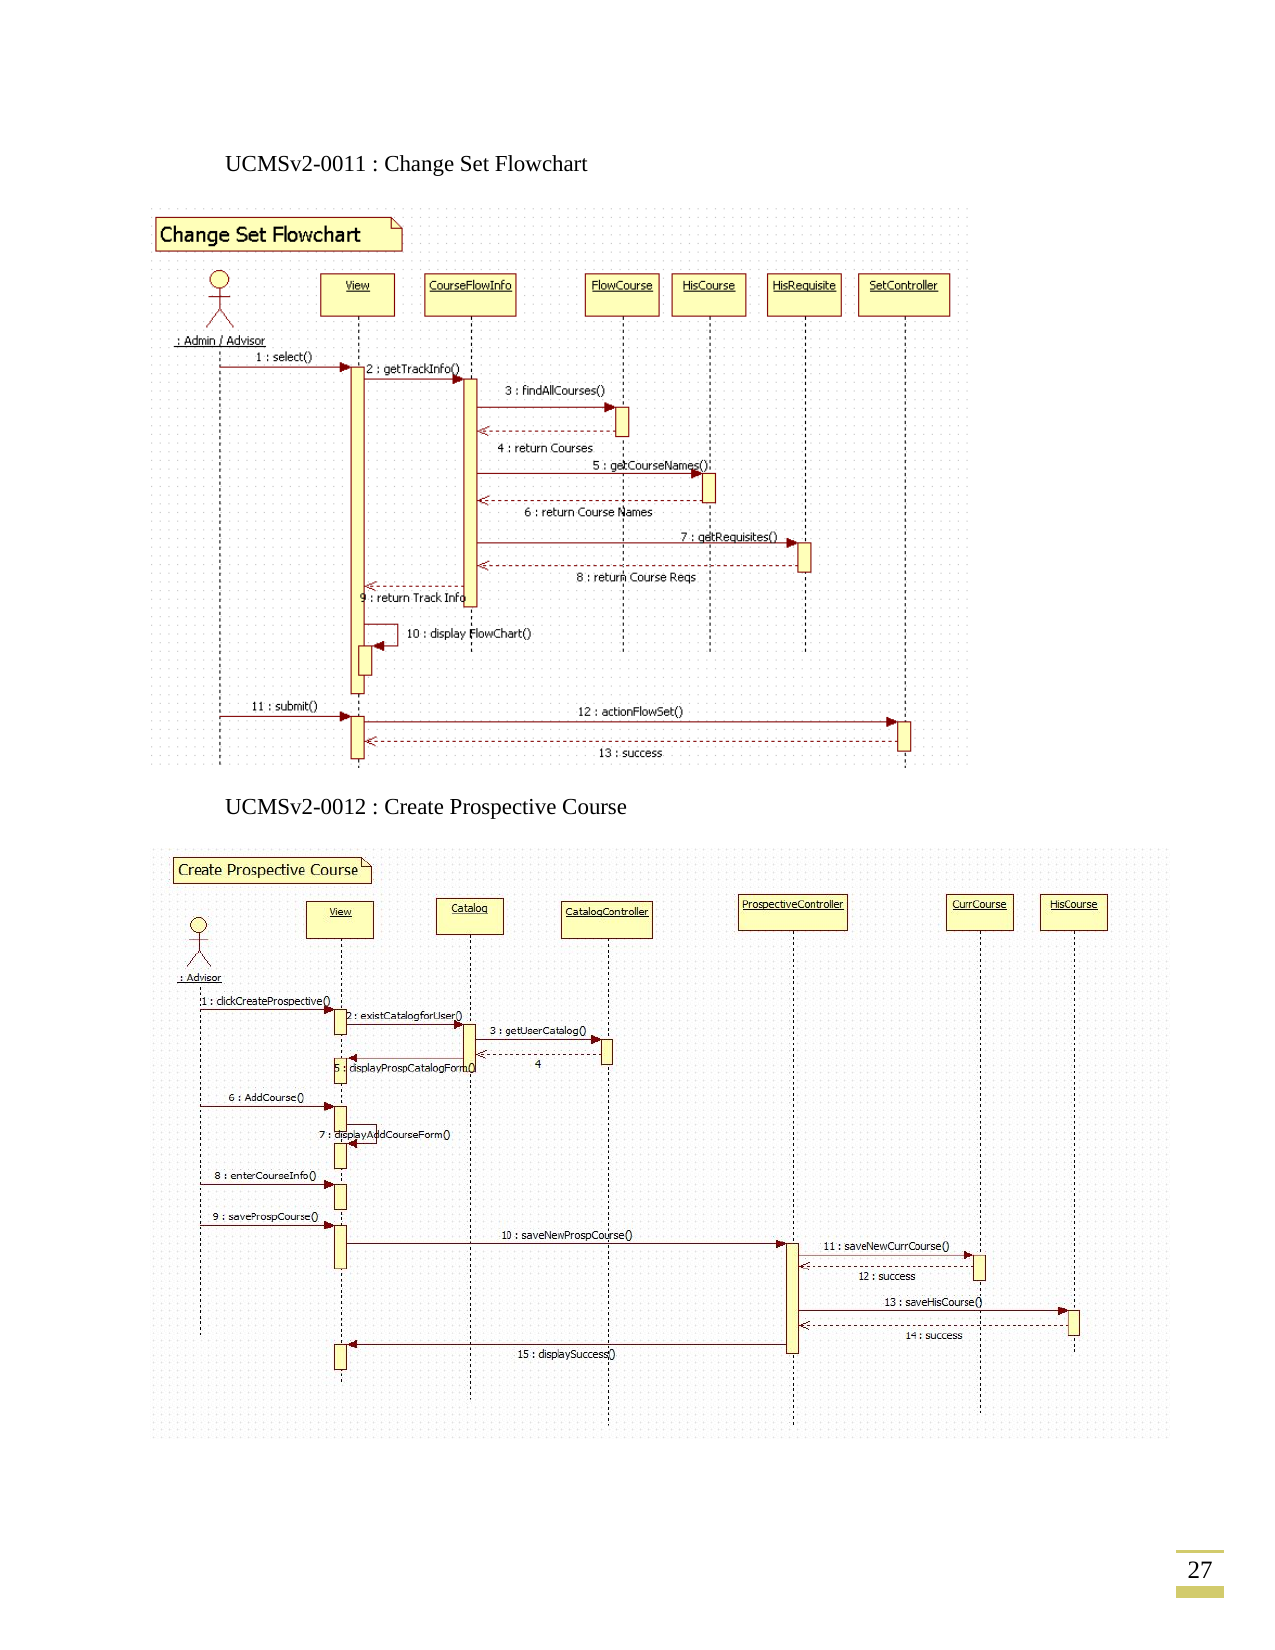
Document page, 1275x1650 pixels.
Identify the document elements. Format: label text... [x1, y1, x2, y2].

text UCMSv2-0011 : Change Set Flowchart [225, 150, 1125, 176]
picture [150, 848, 1171, 1439]
picture [150, 205, 972, 768]
text UCMSv2-0012 : Create Prospective Course [225, 793, 1125, 819]
